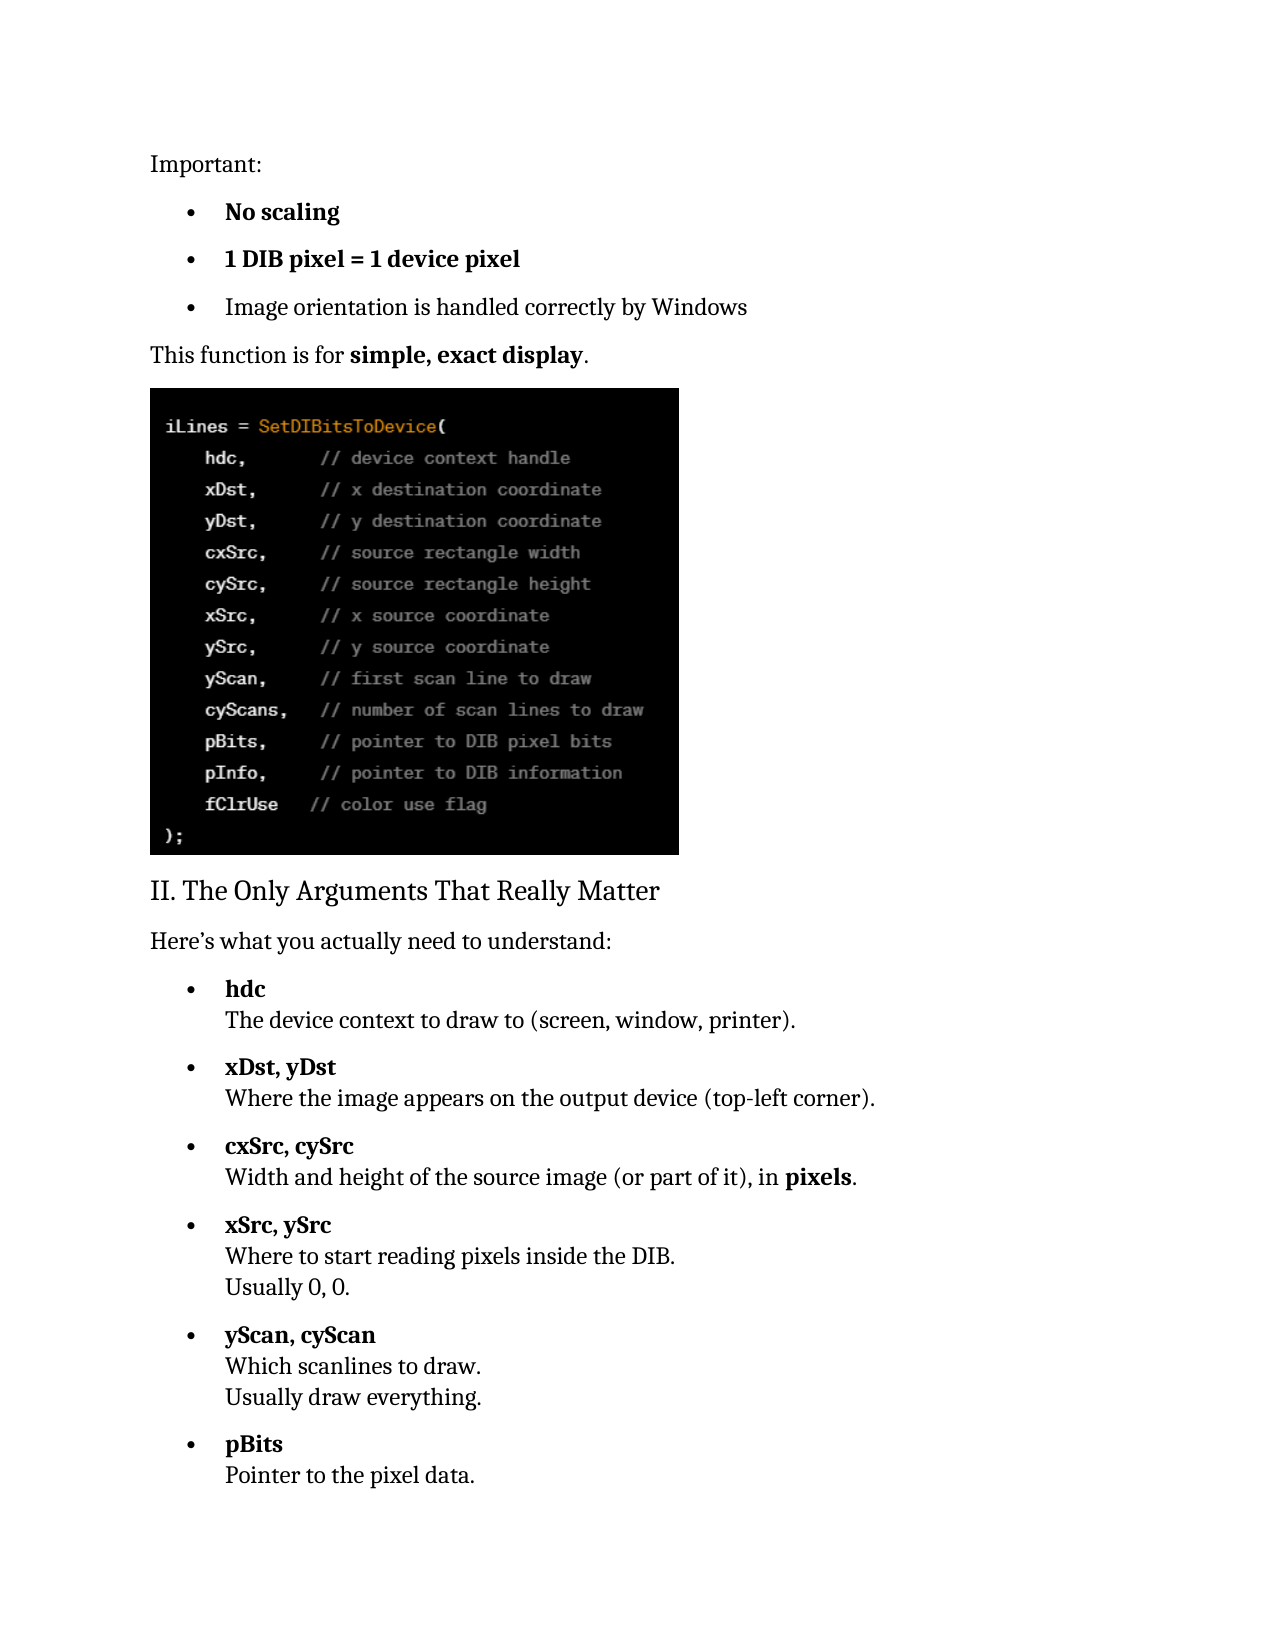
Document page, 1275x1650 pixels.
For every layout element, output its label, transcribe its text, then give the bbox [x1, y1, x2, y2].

list yScan, cyScan Which scanlines to draw. Usually draw everything. [187, 1321, 1125, 1411]
list Image orientation is handled correctly by Windows [187, 293, 1125, 322]
list cxSrc, cySrc Width and height of the source image (or part of it), in pixels. [187, 1132, 1125, 1192]
list pBits Pointer to the pixel data. [187, 1430, 1125, 1490]
text Here’s what you actually need to understand: [150, 927, 1125, 956]
list 1 DIB pixel = 1 device pixel [187, 245, 1125, 274]
text This function is for simple, exact display. [150, 341, 1125, 369]
picture [150, 388, 679, 855]
list xSrc, ySrc Where to start reading pixels inside the DIB. Usually 0, 0. [187, 1211, 1125, 1302]
text II. The Only Arguments That Really Matter [150, 874, 1125, 907]
list xDst, yDst Where the image appears on the output device (top-left corner). [187, 1053, 1125, 1113]
list No scaling [187, 198, 1125, 226]
text Important: [150, 150, 1125, 179]
list hdc The device context to draw to (screen, window, printer). [187, 974, 1125, 1034]
